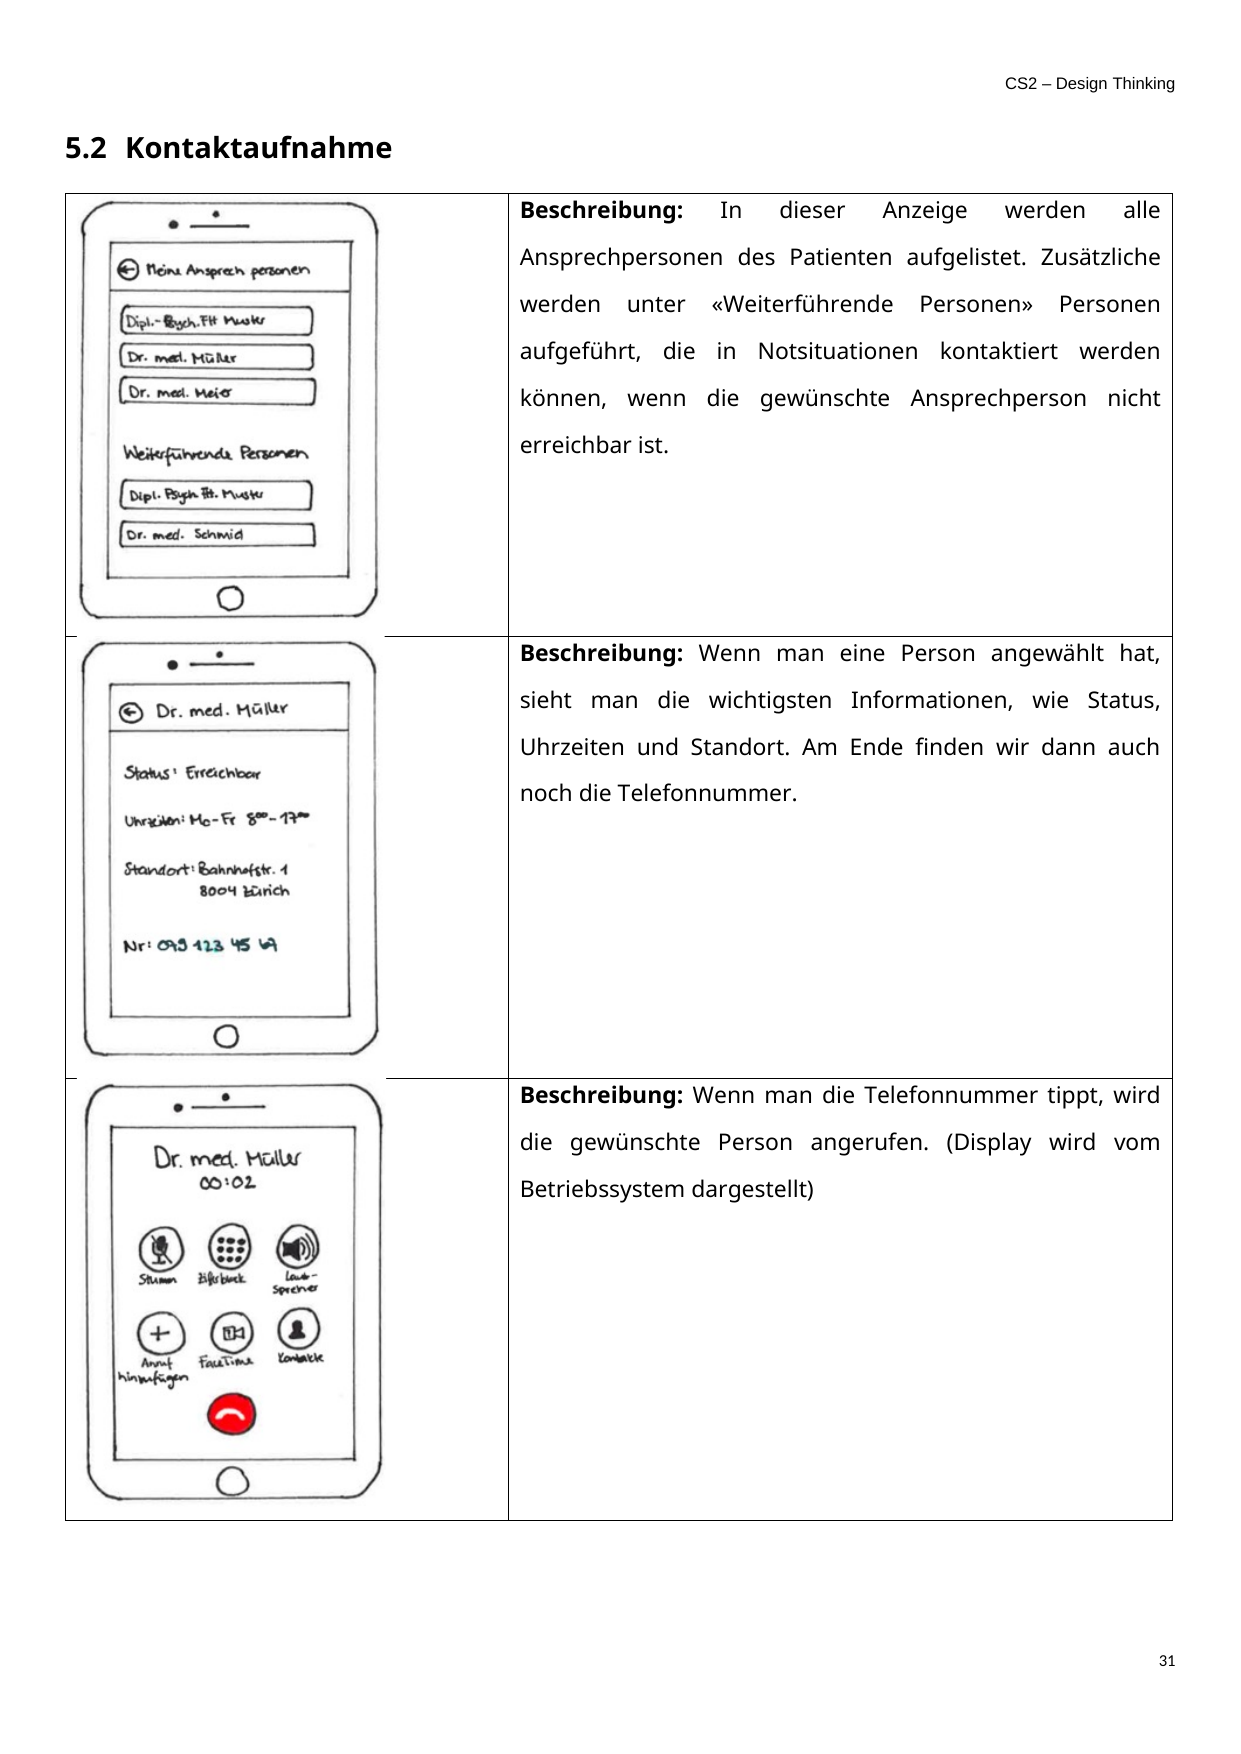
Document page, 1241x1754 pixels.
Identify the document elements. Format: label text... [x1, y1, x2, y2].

table_header [66, 194, 508, 636]
table_header Beschreibung: In dieser Anzeige werden alle Ansprechpersonen des Patienten aufgelistet. Zusätzliche werden unter «Weiterführende Personen» Personen aufgeführt, die in Notsituationen kontaktiert werden können, wenn die gewünschte Ansprechperson nicht erreichbar ist. [509, 194, 1172, 636]
table_cell [66, 1079, 508, 1520]
table_cell Beschreibung: Wenn man eine Person angewählt hat, sieht man die wichtigsten Informationen, wie Status, Uhrzeiten und Standort. Am Ende finden wir dann auch noch die Telefonnummer. [509, 637, 1172, 1078]
table_cell [66, 637, 508, 1078]
subtitle Kontaktaufnahme [65, 128, 1175, 167]
picture [76, 1078, 387, 1507]
table_cell Beschreibung: Wenn man die Telefonnummer tippt, wird die gewünschte Person angerufen. (Display wird vom Betriebssystem dargestellt) [509, 1079, 1172, 1520]
picture [76, 636, 385, 1065]
picture [76, 194, 387, 623]
